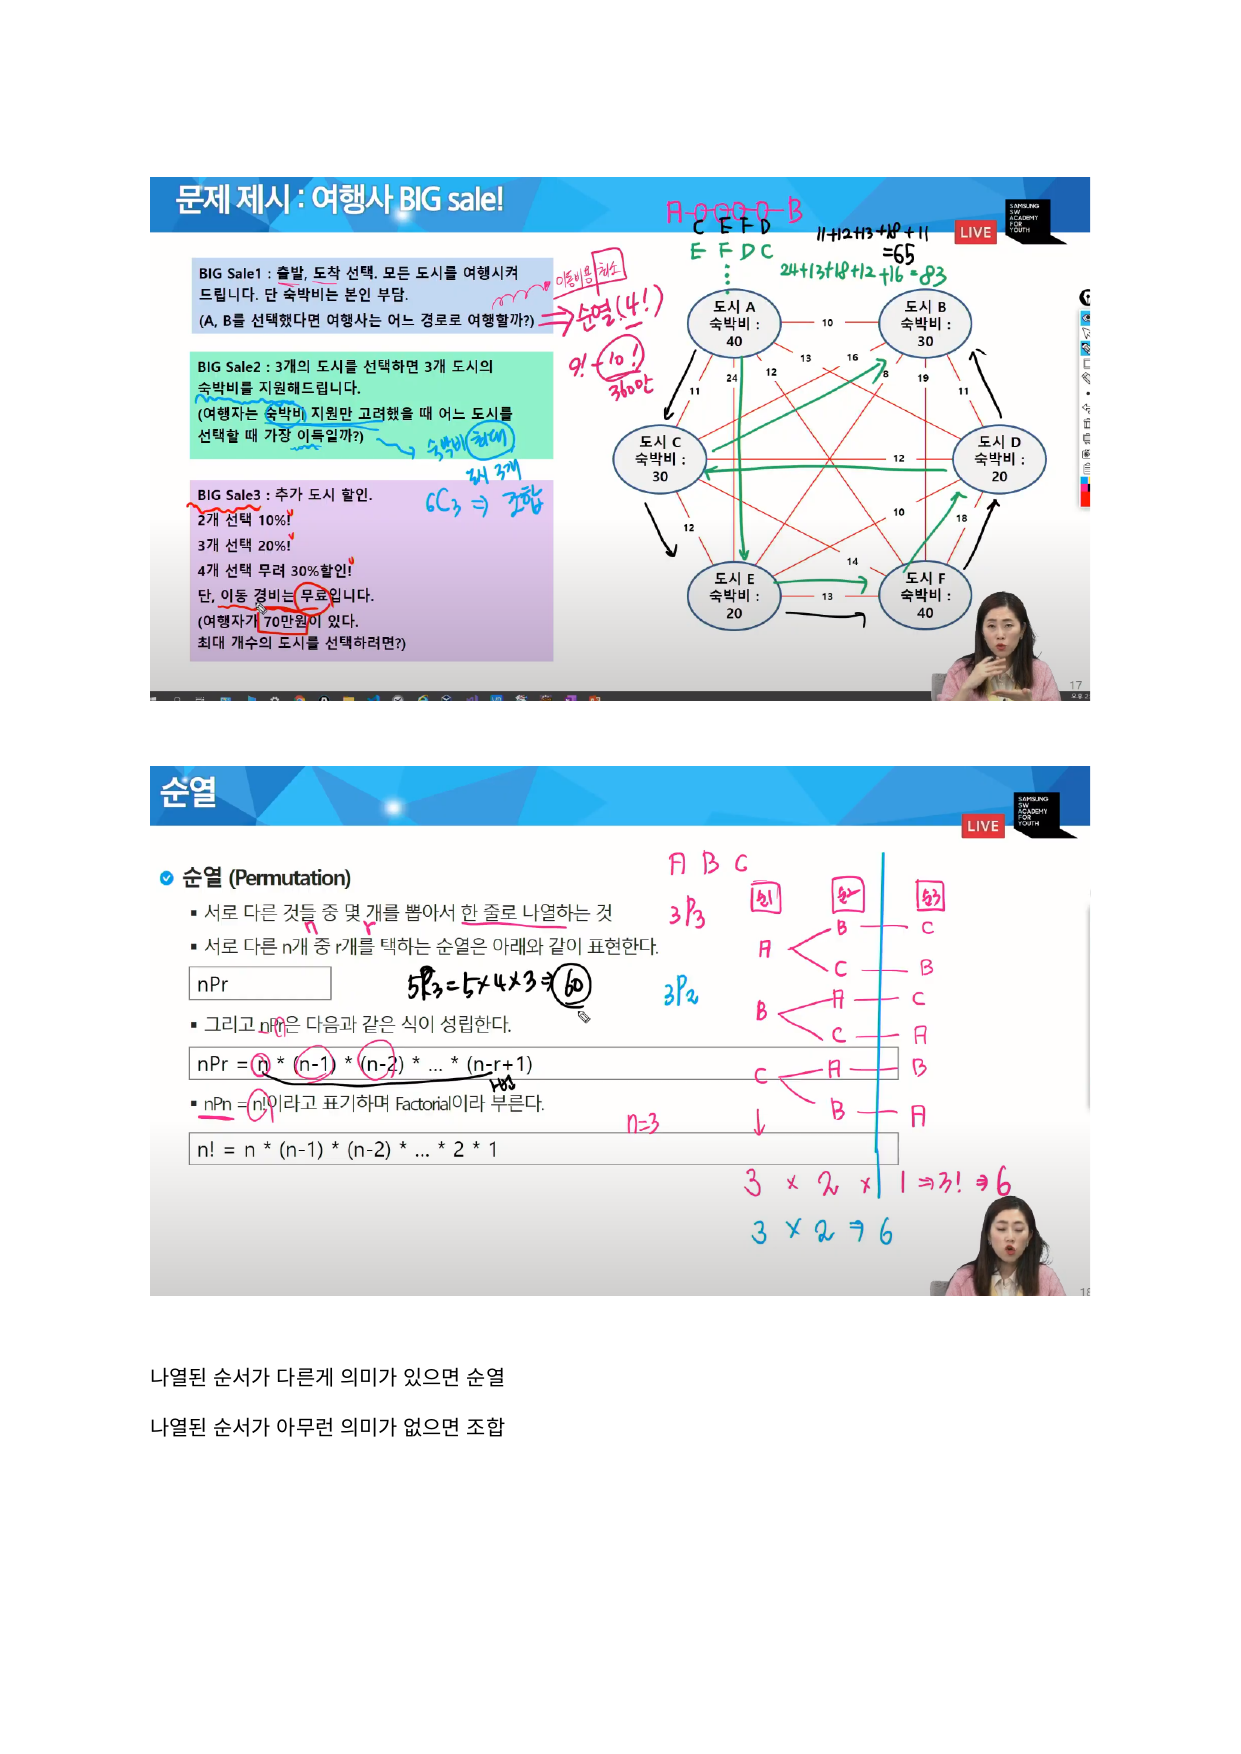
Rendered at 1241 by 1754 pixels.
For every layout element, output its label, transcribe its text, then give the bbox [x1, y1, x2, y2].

text 나열된 순서가 아무런 의미가 없으면 조합 [150, 1411, 1090, 1441]
picture [150, 766, 1091, 1296]
text 나열된 순서가 다른게 의미가 있으면 순열 [150, 1362, 1090, 1392]
picture [150, 177, 1091, 701]
